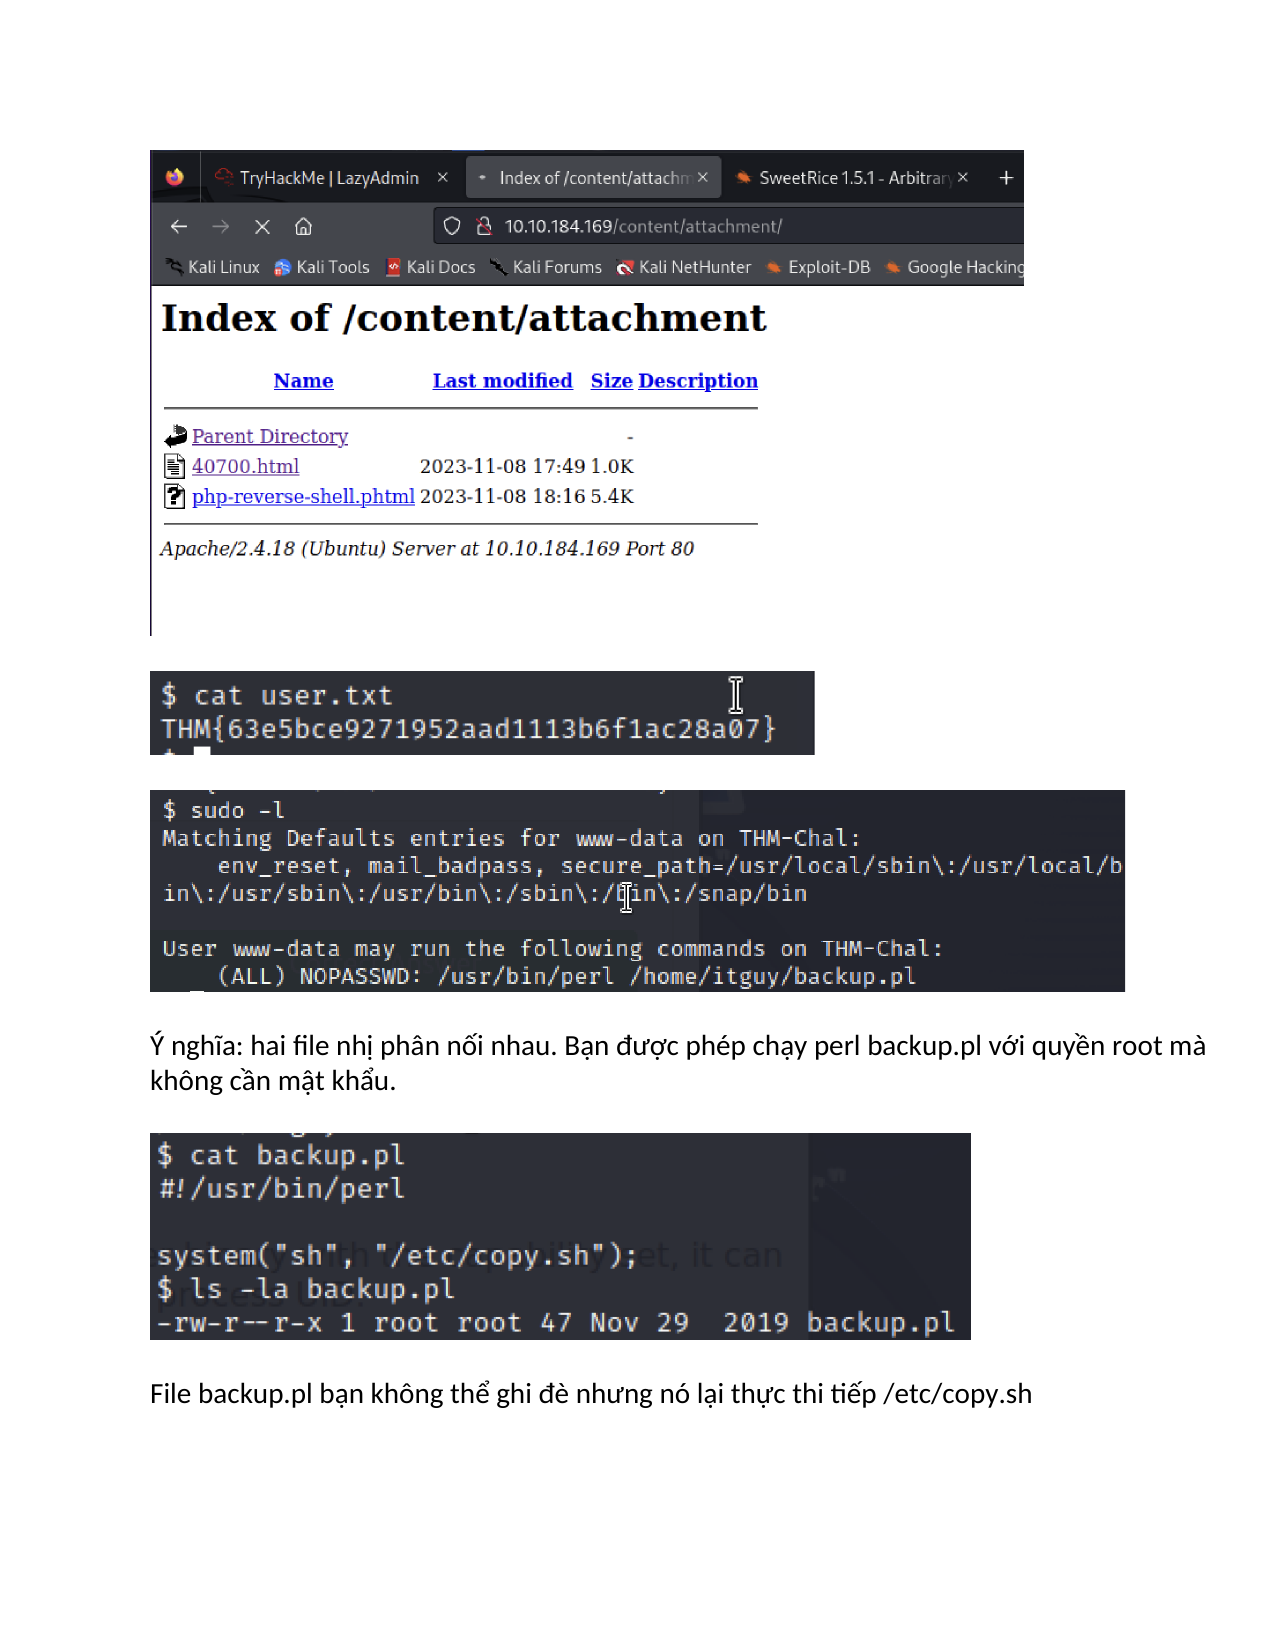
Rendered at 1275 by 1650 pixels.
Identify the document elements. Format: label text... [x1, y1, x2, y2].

picture [150, 1133, 971, 1340]
picture [150, 671, 815, 755]
text File backup.pl bạn không thể ghi đè nhưng nó lại thực thi tiếp /etc/copy.sh [150, 1376, 1243, 1411]
text Ý nghĩa: hai file nhị phân nối nhau. Bạn được phép chạy perl backup.pl với quyền root mà không cần mật khẩu. [150, 1027, 1243, 1098]
picture [150, 150, 1024, 636]
picture [150, 790, 1125, 992]
